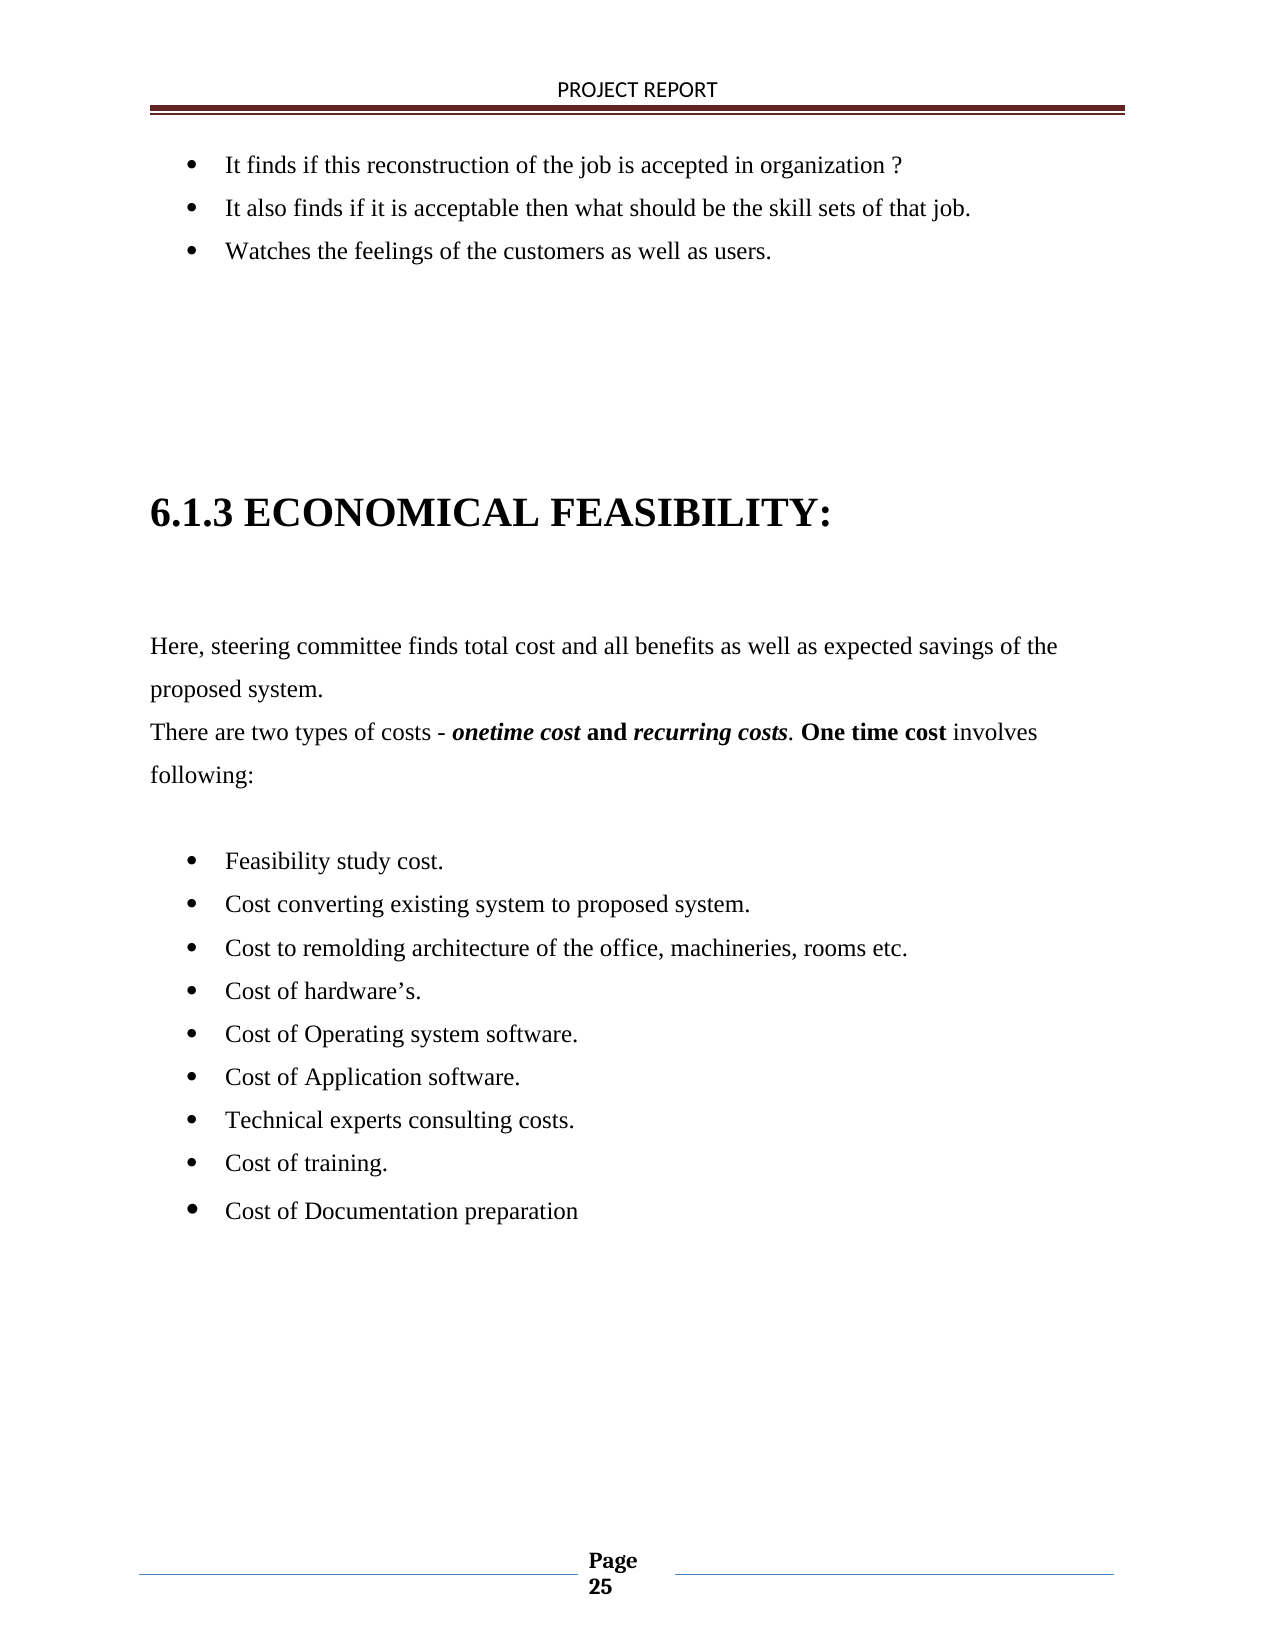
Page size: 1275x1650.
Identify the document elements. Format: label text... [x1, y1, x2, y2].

text There are two types of costs - onetime cost and recurring costs. One time cost involves following: [150, 717, 1125, 789]
list Cost of Documentation preparation [187, 1191, 1125, 1227]
list It also finds if it is acceptable then what should be the skill sets of that job. [187, 193, 1125, 222]
list Cost of hardware’s. [187, 976, 1125, 1004]
list Cost converting existing system to proposed system. [187, 889, 1125, 918]
list Feasibility study cost. [187, 846, 1125, 875]
text Here, steering committee finds total cost and all benefits as well as expected savings of the proposed system. [150, 631, 1125, 703]
list Cost to remolding architecture of the office, machineries, rooms etc. [187, 933, 1125, 961]
list Cost of Application software. [187, 1062, 1125, 1091]
list Technical experts consulting costs. [187, 1105, 1125, 1134]
list It finds if this reconstruction of the job is accepted in organization ? [187, 150, 1125, 179]
list Watches the feelings of the customers as well as users. [187, 236, 1125, 265]
list Cost of training. [187, 1148, 1125, 1177]
list Cost of Operating system software. [187, 1019, 1125, 1048]
text 6.1.3 ECONOMICAL FEASIBILITY: [150, 487, 1125, 535]
